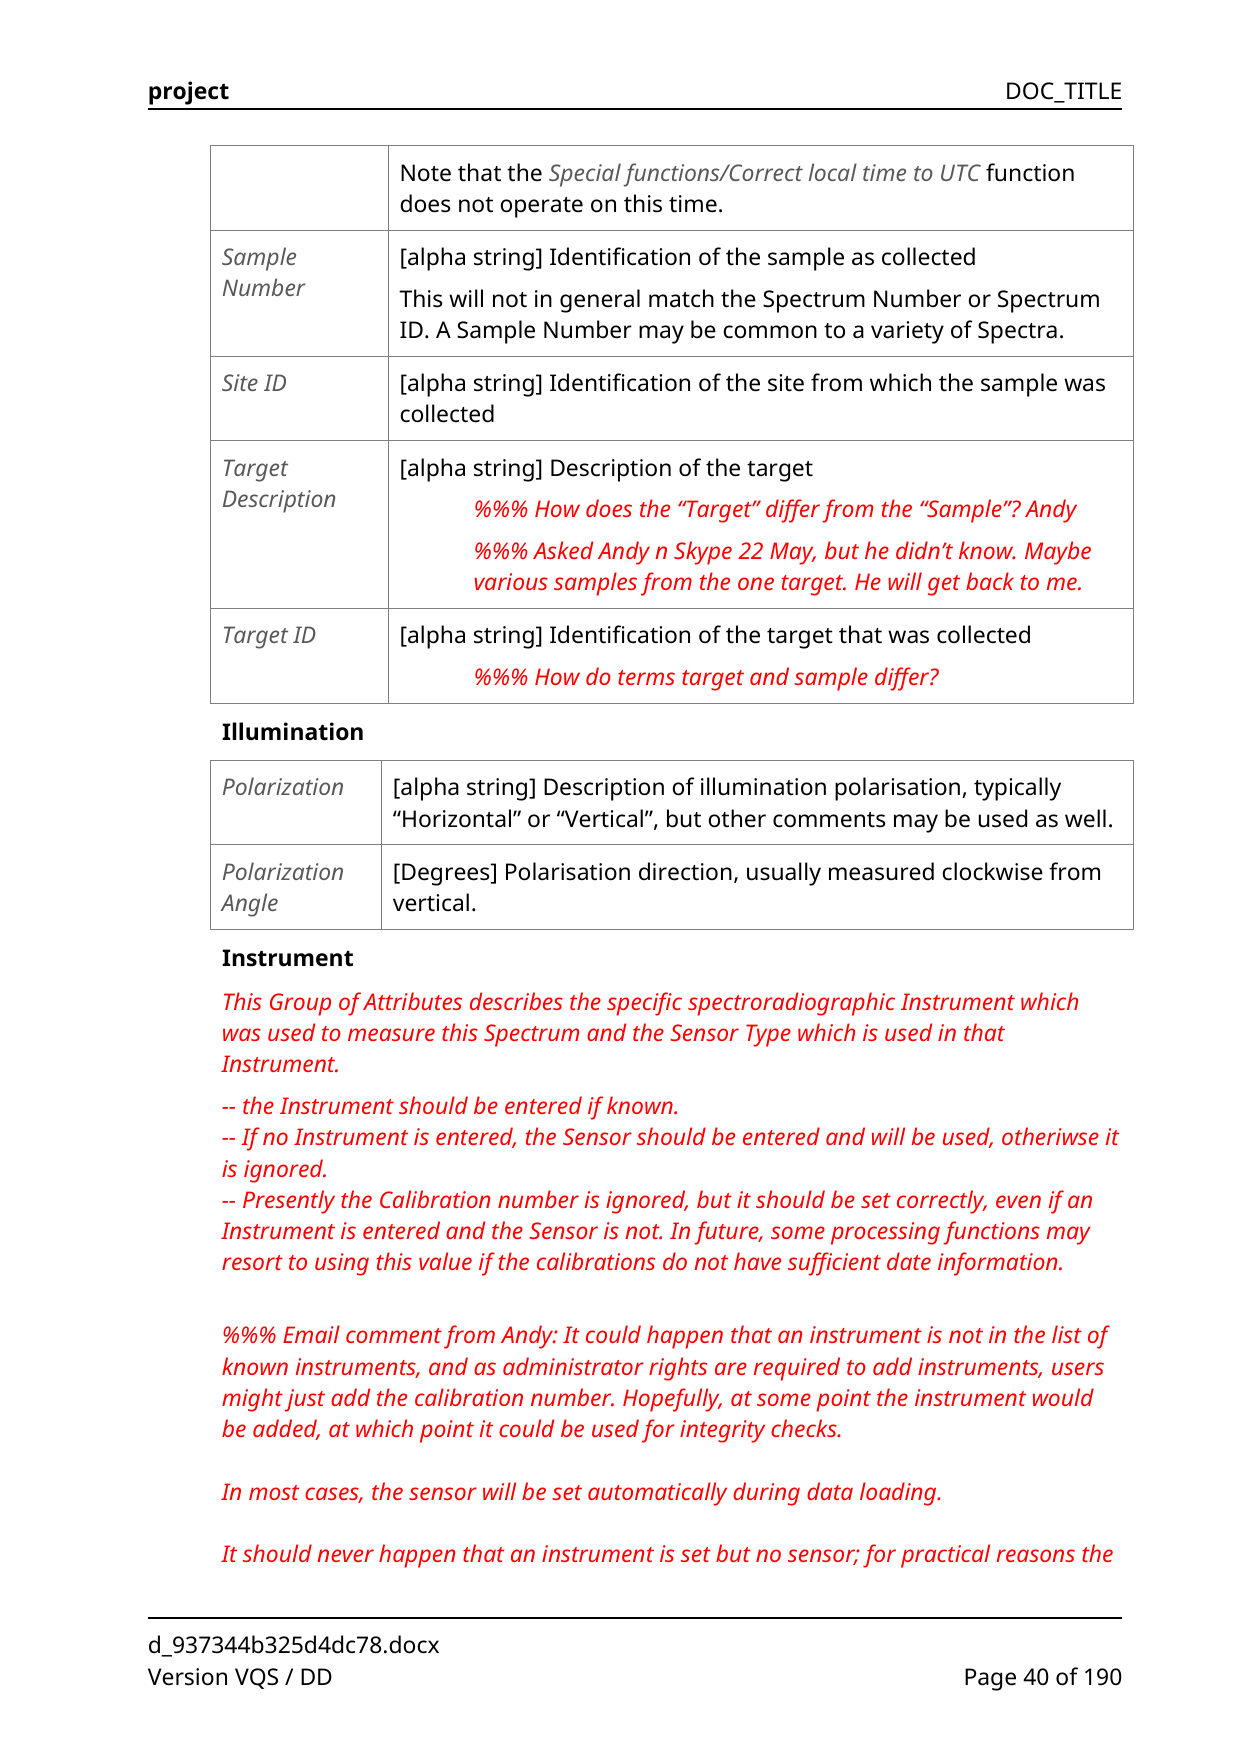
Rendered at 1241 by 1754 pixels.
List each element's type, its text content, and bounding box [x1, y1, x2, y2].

subtitle Illumination [222, 716, 1122, 747]
table_cell Polarization Angle [211, 845, 381, 928]
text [222, 1319, 1122, 1569]
table_cell [alpha string] Identification of the sample as collected This will not in general match the Spectrum Number or Spectrum ID. A Sample Number may be common to a variety of Spectra. [389, 231, 1133, 356]
table_cell Target Description [211, 441, 388, 608]
table_cell [Degrees] Polarisation direction, usually measured clockwise from vertical. [382, 845, 1133, 928]
text -- the Instrument should be entered if known. -- If no Instrument is entered, the Sensor should be entered and will be used, otheriwse it is ignored. -- Presently the Calibration number is ignored, but it should be set correctly, even if an Instrument is entered and the Sensor is not. In future, some processing functions may resort to using this value if the calibrations do not have sufficient date information. [222, 1090, 1122, 1309]
table_cell [alpha string] Identification of the site from which the sample was collected [389, 357, 1133, 440]
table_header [211, 146, 388, 229]
table_cell Sample Number [211, 231, 388, 356]
table_header Polarization [211, 761, 381, 844]
text This Group of Attributes describes the specific spectroradiographic Instrument which was used to measure this Spectrum and the Sensor Type which is used in that Instrument. [222, 986, 1122, 1079]
subtitle Instrument [222, 942, 1122, 973]
table_header [alpha string] Description of illumination polarisation, typically “Horizontal” or “Vertical”, but other comments may be used as well. [382, 761, 1133, 844]
table_cell [alpha string] Identification of the target that was collected %%% How do terms target and sample differ? [389, 609, 1133, 702]
table_cell Target ID [211, 609, 388, 702]
table_cell Site ID [211, 357, 388, 440]
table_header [389, 146, 1133, 229]
table_cell [alpha string]Description of the target %%% How does the “Target” differ from the “Sample”? Andy %%% Asked Andy n Skype 22 May, but he didn’t know. Maybe various samples from the one target. He will get back to me. [389, 441, 1133, 608]
